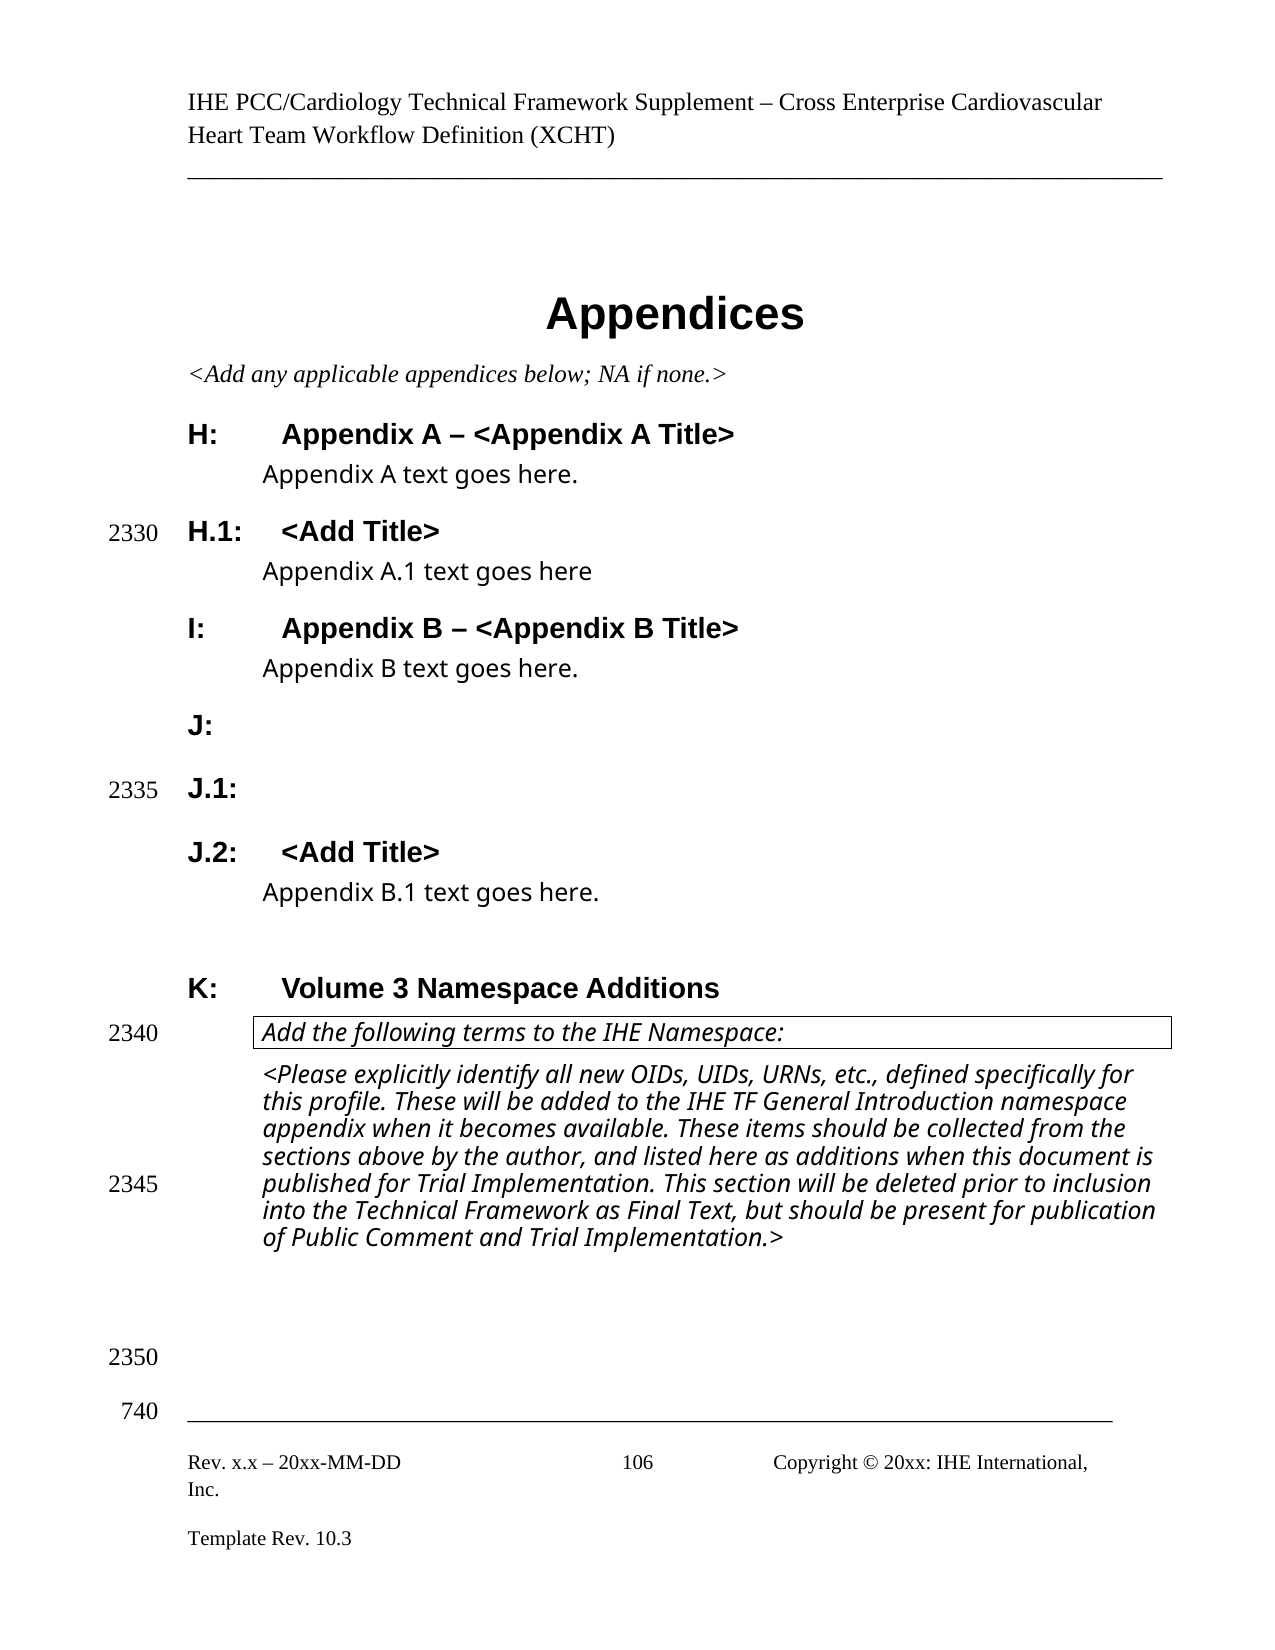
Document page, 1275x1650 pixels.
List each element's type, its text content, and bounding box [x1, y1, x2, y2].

subtitle <Add Title> [187, 835, 1162, 868]
text Appendix A.1 text goes here [262, 559, 1162, 586]
subtitle <Add Title> [187, 514, 1162, 548]
subtitle Appendix A – <Appendix A Title> [187, 417, 1162, 451]
text <Add any applicable appendices below; NA if none.> [187, 359, 1162, 388]
text Appendix B.1 text goes here. [262, 880, 1162, 907]
text <Please explicitly identify all new OIDs, UIDs, URNs, etc., defined specifically for this profile. These will be added to the IHE TF General Introduction namespace appendix when it becomes available. These items should be collected from the sections above by the author, and listed here as additions when this document is published for Trial Implementation. This section will be deleted prior to inclusion into the Technical Framework as Final Text, but should be present for publication of Public Comment and Trial Implementation.> [262, 1062, 1162, 1252]
text Add the following terms to the IHE Namespace: [254, 1017, 1171, 1048]
subtitle Volume 3 Namespace Additions [187, 971, 1162, 1005]
subtitle Appendix B – <Appendix B Title> [187, 611, 1162, 644]
text Appendix A text goes here. [262, 462, 1162, 489]
text Appendix B text goes here. [262, 656, 1162, 683]
title Appendices [187, 286, 1162, 339]
